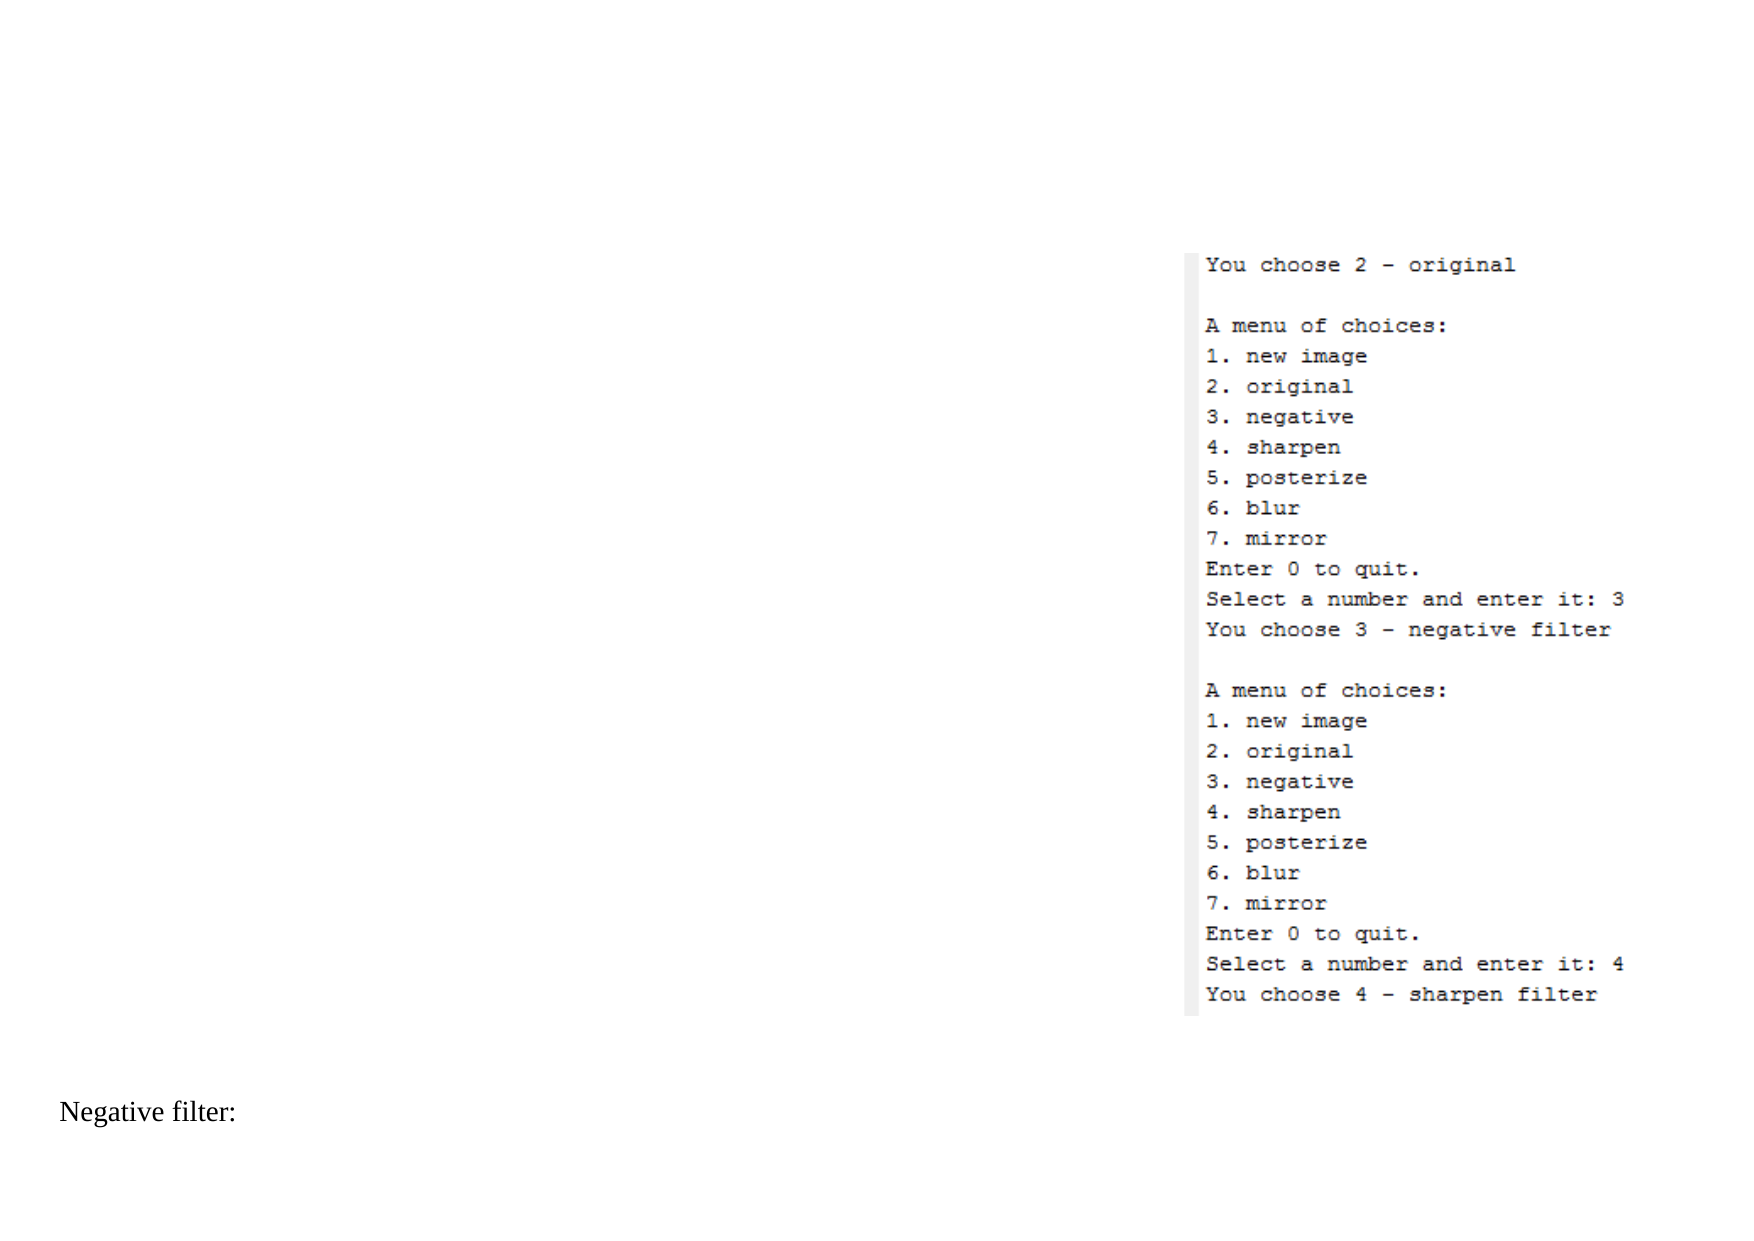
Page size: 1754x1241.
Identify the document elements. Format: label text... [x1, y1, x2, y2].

text Negative filter: [59, 59, 1680, 1128]
picture [1184, 253, 1654, 1016]
